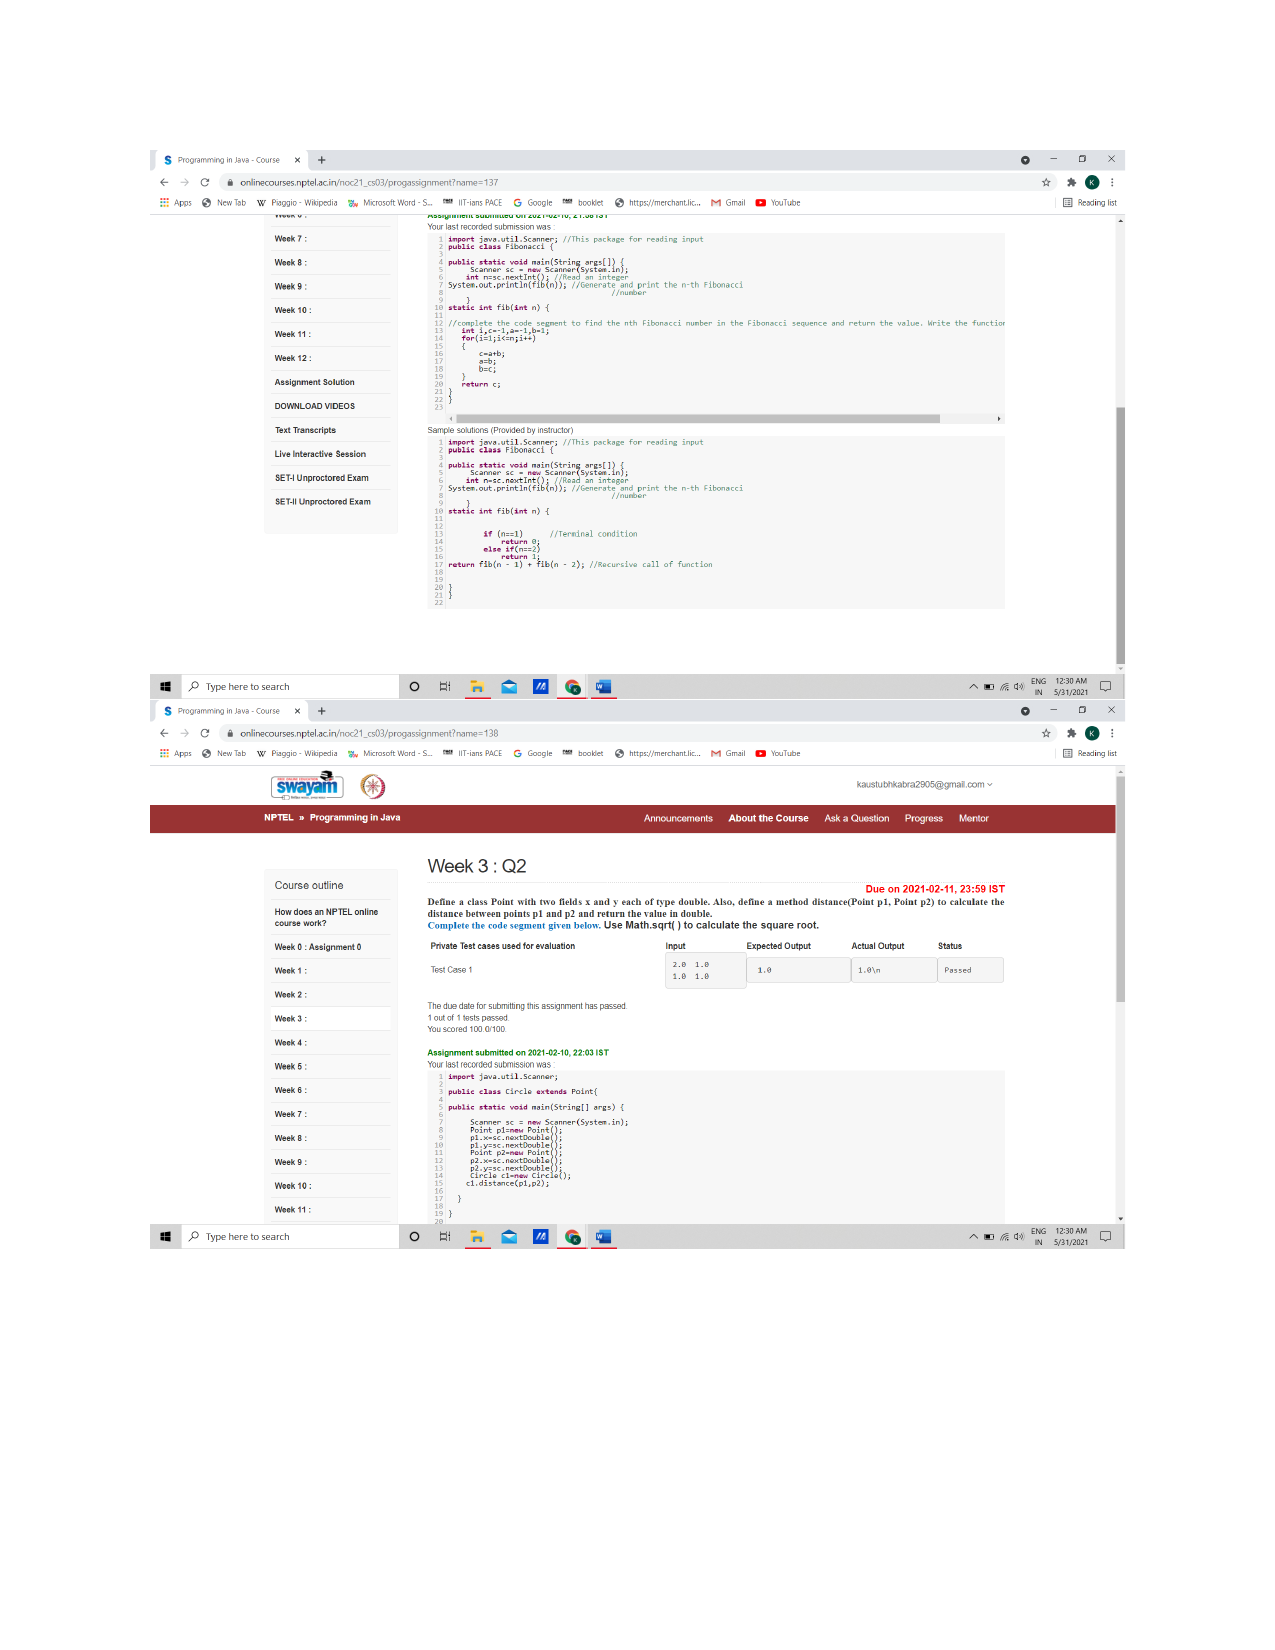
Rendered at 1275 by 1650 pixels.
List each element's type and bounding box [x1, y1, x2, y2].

picture [150, 700, 1125, 1249]
picture [150, 150, 1125, 699]
